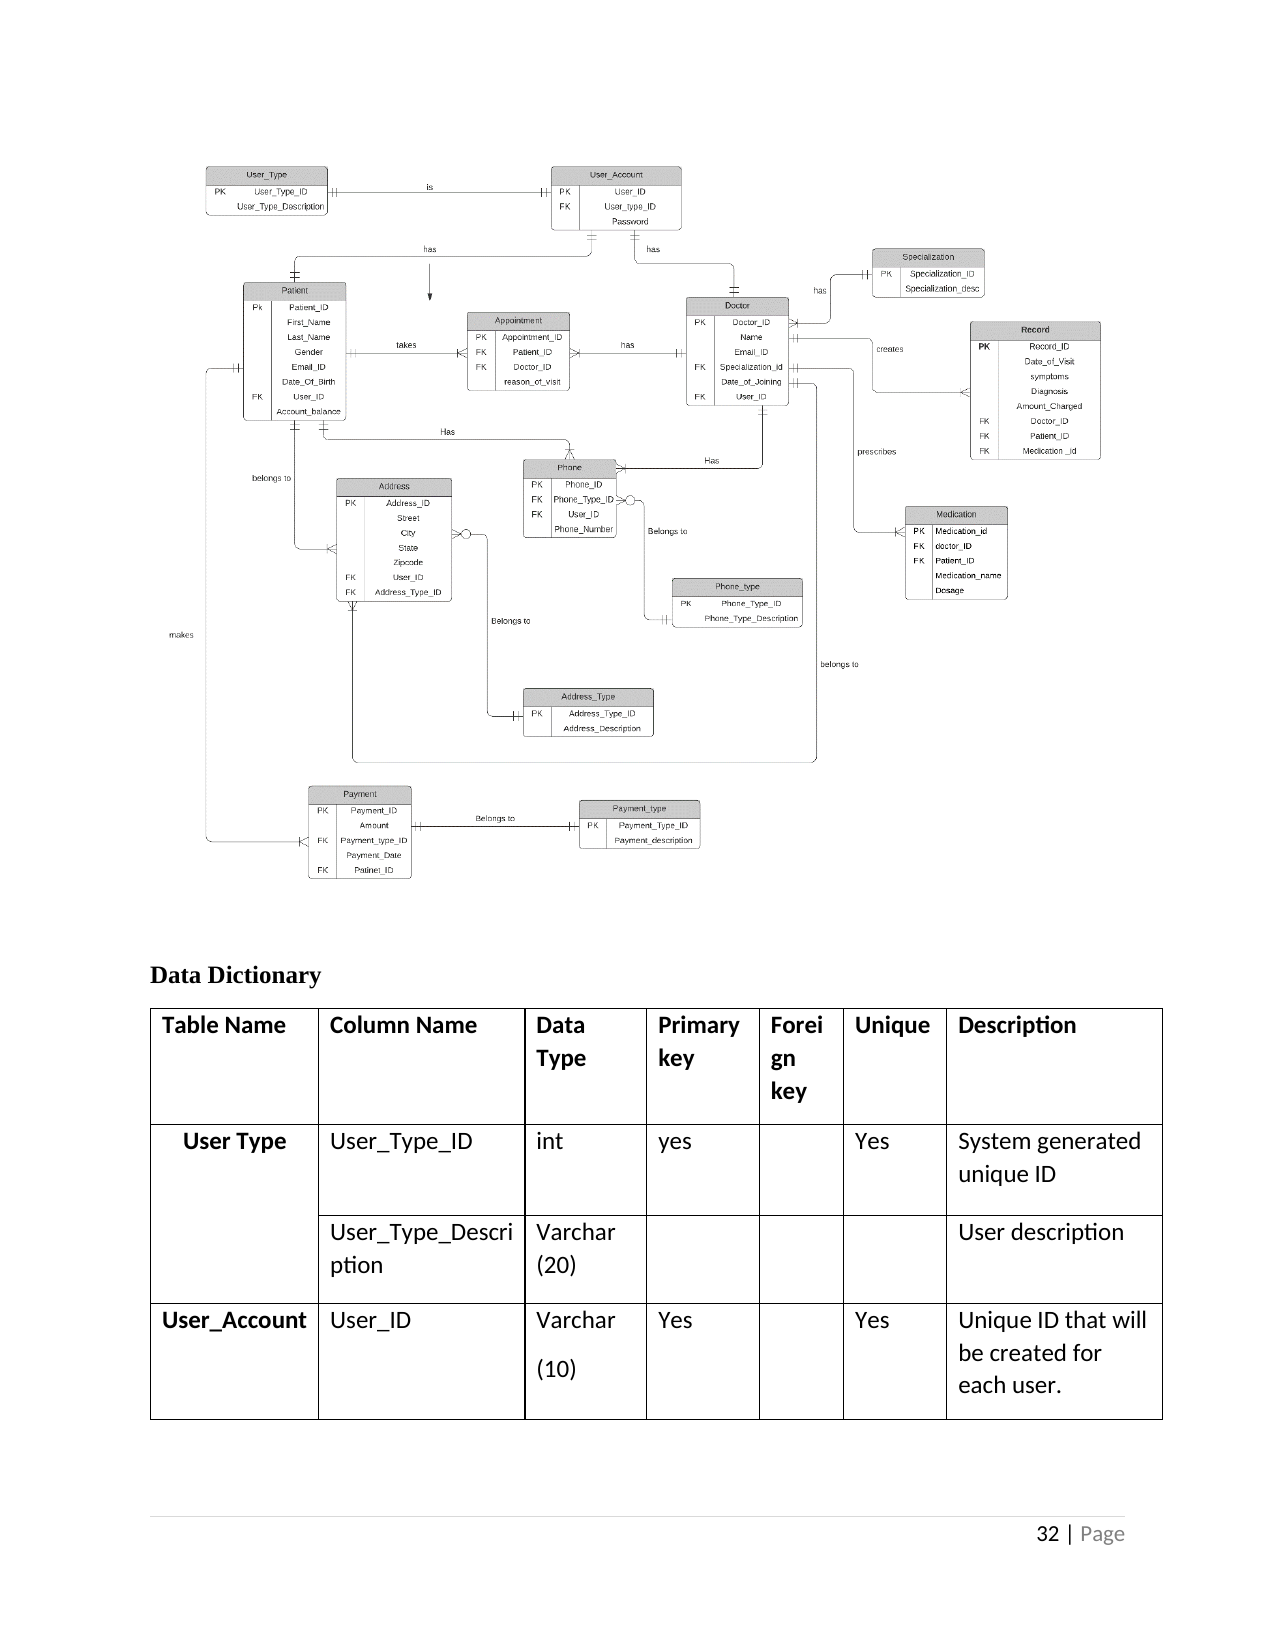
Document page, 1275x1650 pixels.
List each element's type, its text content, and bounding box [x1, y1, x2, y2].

table_cell Varchar (10) [526, 1304, 646, 1419]
table_cell Yes [844, 1125, 946, 1215]
table_cell Unique ID that will be created for each user. [947, 1304, 1162, 1419]
table_cell [647, 1216, 759, 1303]
table_header Primary key [647, 1009, 759, 1124]
table_cell User_ID [319, 1304, 524, 1419]
table_cell Yes [647, 1304, 759, 1419]
table_cell User_Type_Description [319, 1216, 524, 1303]
table_cell Yes [844, 1304, 946, 1419]
table_cell System generated unique ID [947, 1125, 1162, 1215]
table_cell User Type [151, 1125, 318, 1303]
table_cell [760, 1216, 843, 1303]
table_header Table Name [151, 1009, 318, 1124]
table_header Column Name [319, 1009, 524, 1124]
text Data Dictionary [150, 960, 1125, 989]
table_header Data Type [526, 1009, 646, 1124]
table_header Description [947, 1009, 1162, 1124]
table_header Foreign key [760, 1009, 843, 1124]
table_header Unique [844, 1009, 946, 1124]
table_cell int [526, 1125, 646, 1215]
table_cell [760, 1125, 843, 1215]
table_cell User_Type_ID [319, 1125, 524, 1215]
table_cell [760, 1304, 843, 1419]
table_cell User_Account [151, 1304, 318, 1419]
table_cell yes [647, 1125, 759, 1215]
picture [150, 150, 1125, 894]
table_cell [844, 1216, 946, 1303]
table_cell User description [947, 1216, 1162, 1303]
table_cell Varchar (20) [526, 1216, 646, 1303]
